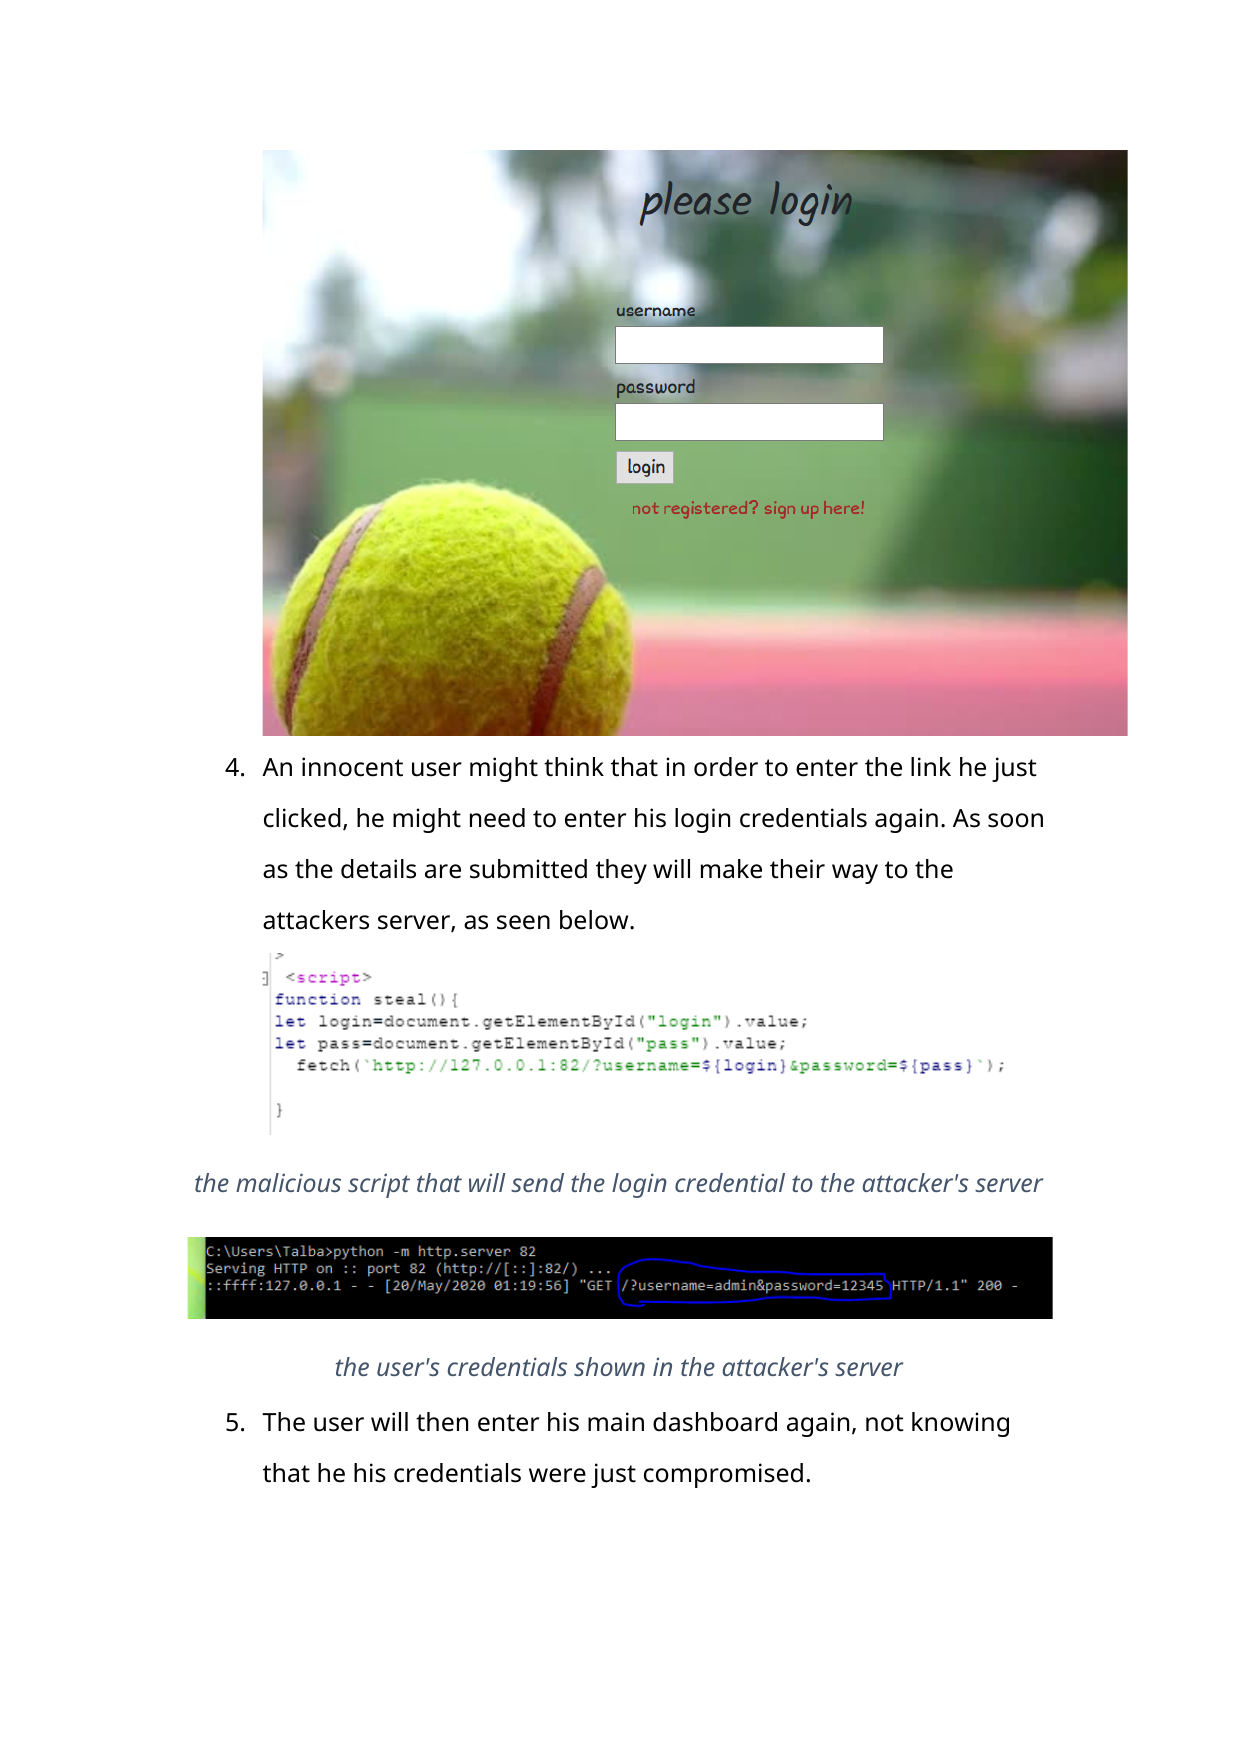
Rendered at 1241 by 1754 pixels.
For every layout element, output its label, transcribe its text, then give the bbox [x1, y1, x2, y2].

text the user's credentials shown in the attacker's server [187, 1349, 1053, 1383]
list An innocent user might think that in order to enter the link he just clicked, he might need to enter his login credentials again. As soon as the details are submitted they will make their way to the attackers server, as seen below. [225, 749, 1053, 937]
text the malicious script that will send the login credential to the attacker's server [187, 1166, 1053, 1199]
picture [262, 953, 1080, 1135]
picture [187, 1237, 1053, 1319]
list The user will then enter his main dashboard again, not knowing that he his credentials were just compromised. [225, 1404, 1053, 1489]
picture [262, 150, 1128, 736]
